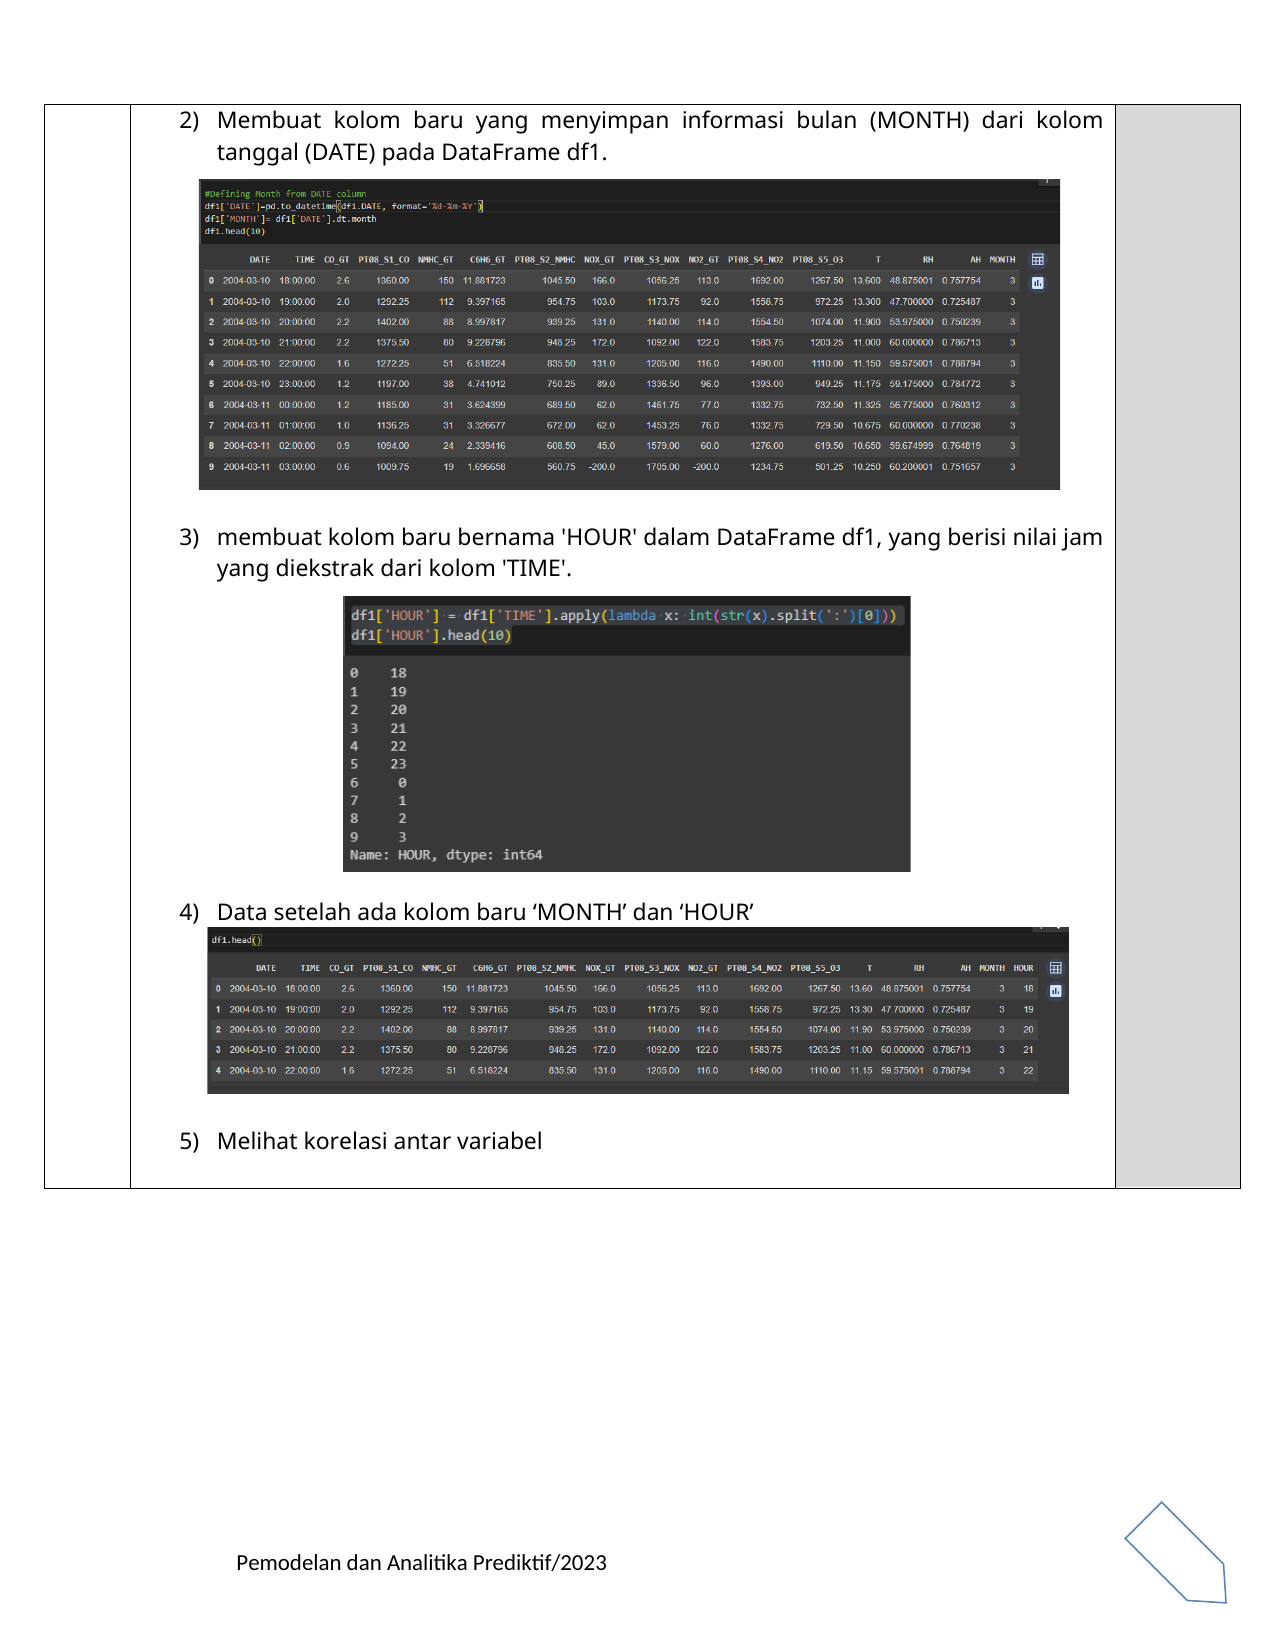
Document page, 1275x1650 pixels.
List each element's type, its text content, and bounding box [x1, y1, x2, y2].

picture [343, 596, 911, 872]
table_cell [131, 105, 1115, 1187]
table_cell [1116, 105, 1240, 1187]
picture [198, 179, 1061, 490]
picture [207, 927, 1069, 1094]
table_cell 2 [45, 105, 130, 1187]
